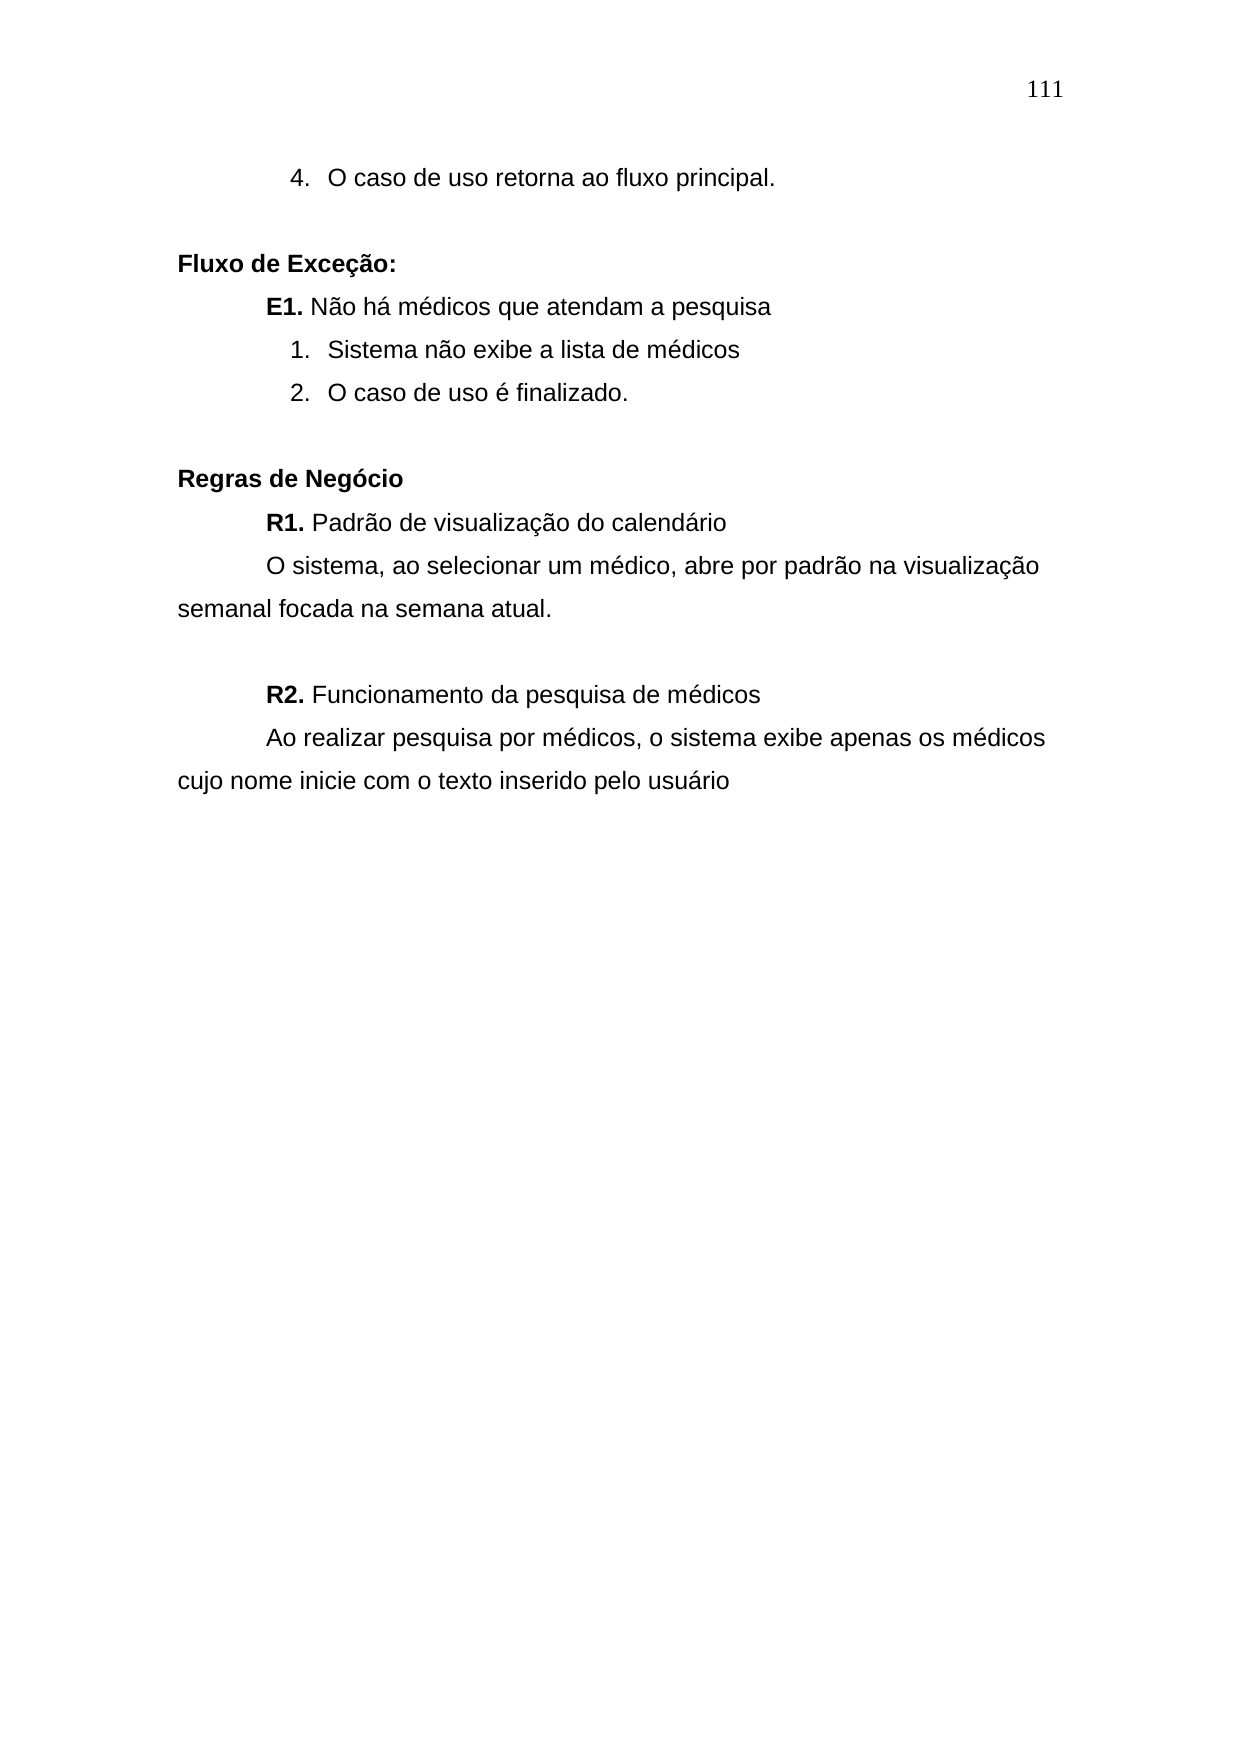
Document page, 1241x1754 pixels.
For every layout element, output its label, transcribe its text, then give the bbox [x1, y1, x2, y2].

list O caso de uso retorna ao fluxo principal. [290, 162, 1064, 191]
text R2. Funcionamento da pesquisa de médicos [177, 680, 1064, 709]
text R1. Padrão de visualização do calendário [177, 507, 1064, 536]
text Ao realizar pesquisa por médicos, o sistema exibe apenas os médicos cujo nome inicie com o texto inserido pelo usuário [177, 723, 1064, 795]
text Regras de Negócio [177, 464, 1064, 493]
text O sistema, ao selecionar um médico, abre por padrão na visualização semanal focada na semana atual. [177, 551, 1064, 622]
text Fluxo de Exceção: [177, 249, 1064, 277]
list Sistema não exibe a lista de médicos [290, 335, 1064, 364]
text E1. Não há médicos que atendam a pesquisa [177, 292, 1064, 321]
list O caso de uso é finalizado. [290, 378, 1064, 407]
